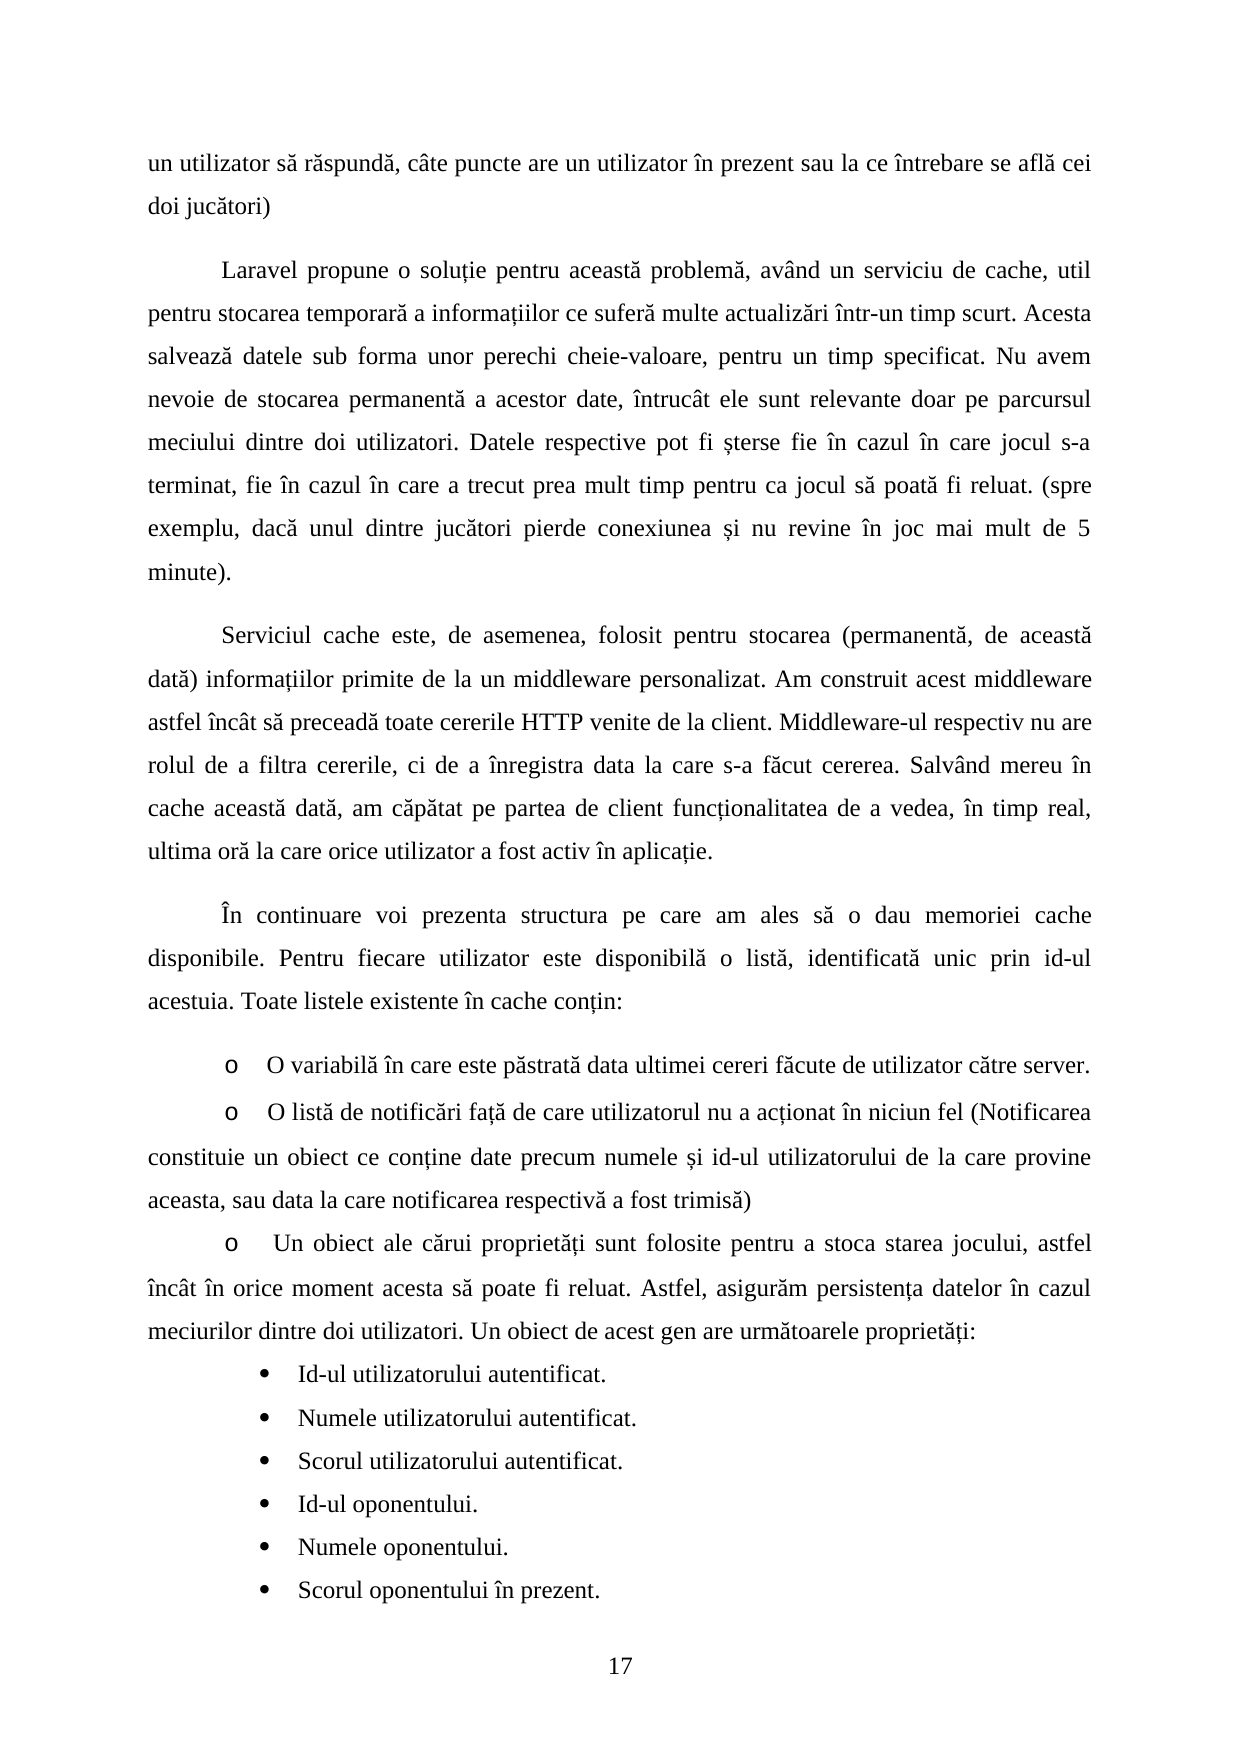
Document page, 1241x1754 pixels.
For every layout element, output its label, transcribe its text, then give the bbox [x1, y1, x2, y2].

list Un obiect ale cărui proprietăți sunt folosite pentru a stoca starea jocului, astfel încât în orice moment acesta să poate fi reluat. Astfel, asigurăm persistența datelor în cazul meciurilor dintre doi utilizatori. Un obiect de acest gen are următoarele proprietăți: [148, 1228, 1093, 1345]
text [148, 148, 1093, 219]
list O variabilă în care este păstrată data ultimei cereri făcute de utilizator către server. [148, 1050, 1093, 1081]
list Numele oponentului. [148, 1532, 1093, 1561]
list O listă de notificări față de care utilizatorul nu a acționat în niciun fel (Notificarea constituie un obiect ce conține date precum numele și id-ul utilizatorului de la care provine aceasta, sau data la care notificarea respectivă a fost trimisă) [148, 1097, 1093, 1214]
text În continuare voi prezenta structura pe care am ales să o dau memoriei cache disponibile. Pentru fiecare utilizator este disponibilă o listă, identificată unic prin id-ul acestuia. Toate listele existente în cache conțin: [148, 900, 1093, 1015]
text Laravel propune o soluție pentru această problemă, având un serviciu de cache, util pentru stocarea temporară a informațiilor ce suferă multe actualizări într-un timp scurt. Acesta salvează datele sub forma unor perechi cheie-valoare, pentru un timp specificat. Nu avem nevoie de stocarea permanentă a acestor date, întrucât ele sunt relevante doar pe parcursul meciului dintre doi utilizatori. Datele respective pot fi șterse fie în cazul în care jocul s-a terminat, fie în cazul în care a trecut prea mult timp pentru ca jocul să poată fi reluat. (spre exemplu, dacă unul dintre jucători pierde conexiunea și nu revine în joc mai mult de 5 minute). [148, 255, 1093, 585]
list Scorul utilizatorului autentificat. [148, 1446, 1093, 1474]
text Serviciul cache este, de asemenea, folosit pentru stocarea (permanentă, de această dată) informațiilor primite de la un middleware personalizat. Am construit acest middleware astfel încât să preceadă toate cererile HTTP venite de la client. Middleware-ul respectiv nu are rolul de a filtra cererile, ci de a înregistra data la care s-a făcut cererea. Salvând mereu în cache această dată, am căpătat pe partea de client funcționalitatea de a vedea, în timp real, ultima oră la care orice utilizator a fost activ în aplicație. [148, 621, 1093, 865]
list Numele utilizatorului autentificat. [148, 1403, 1093, 1431]
list Scorul oponentului în prezent. [148, 1575, 1093, 1604]
list Id-ul oponentului. [148, 1489, 1093, 1518]
list Id-ul utilizatorului autentificat. [148, 1359, 1093, 1388]
